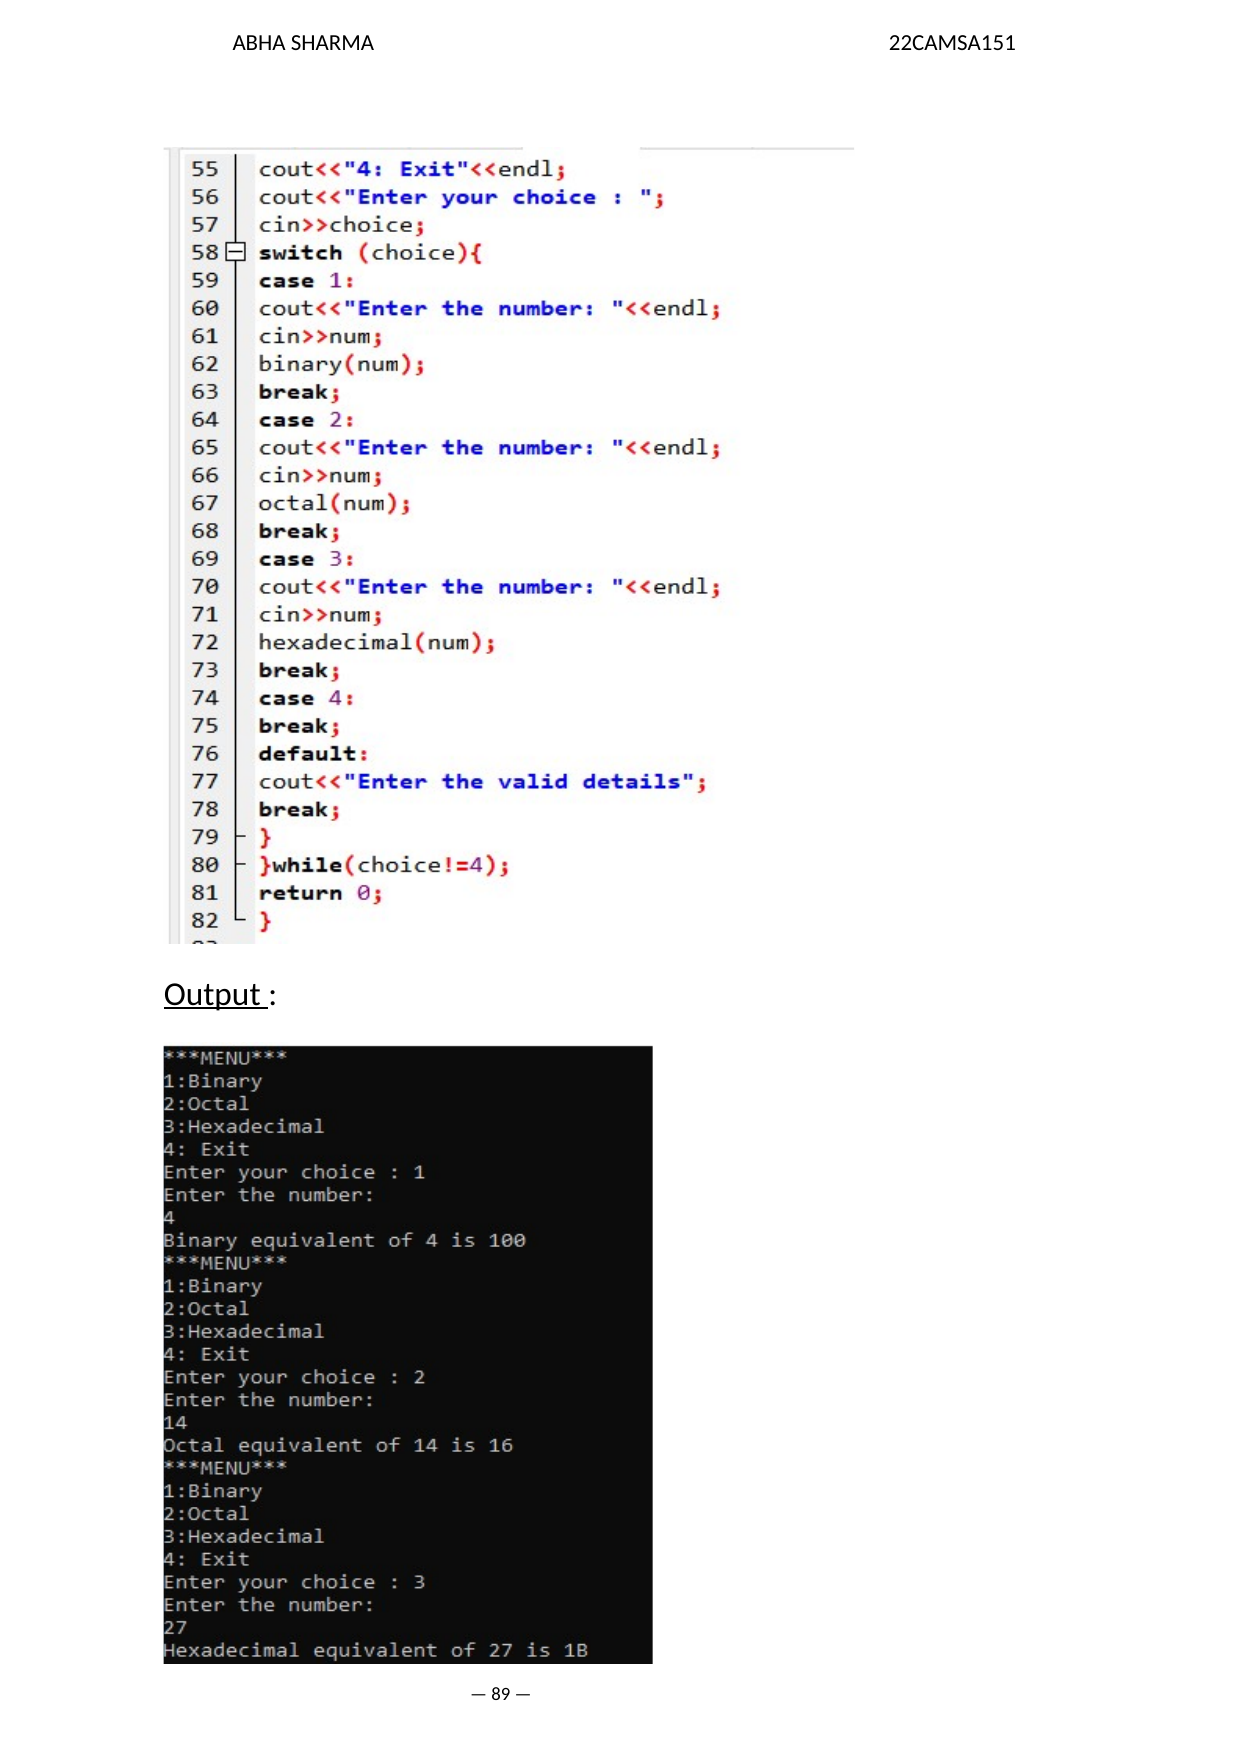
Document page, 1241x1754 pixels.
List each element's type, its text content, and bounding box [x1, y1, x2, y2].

picture [163, 1042, 653, 1664]
picture [163, 147, 855, 944]
text Output : [163, 972, 1077, 1013]
